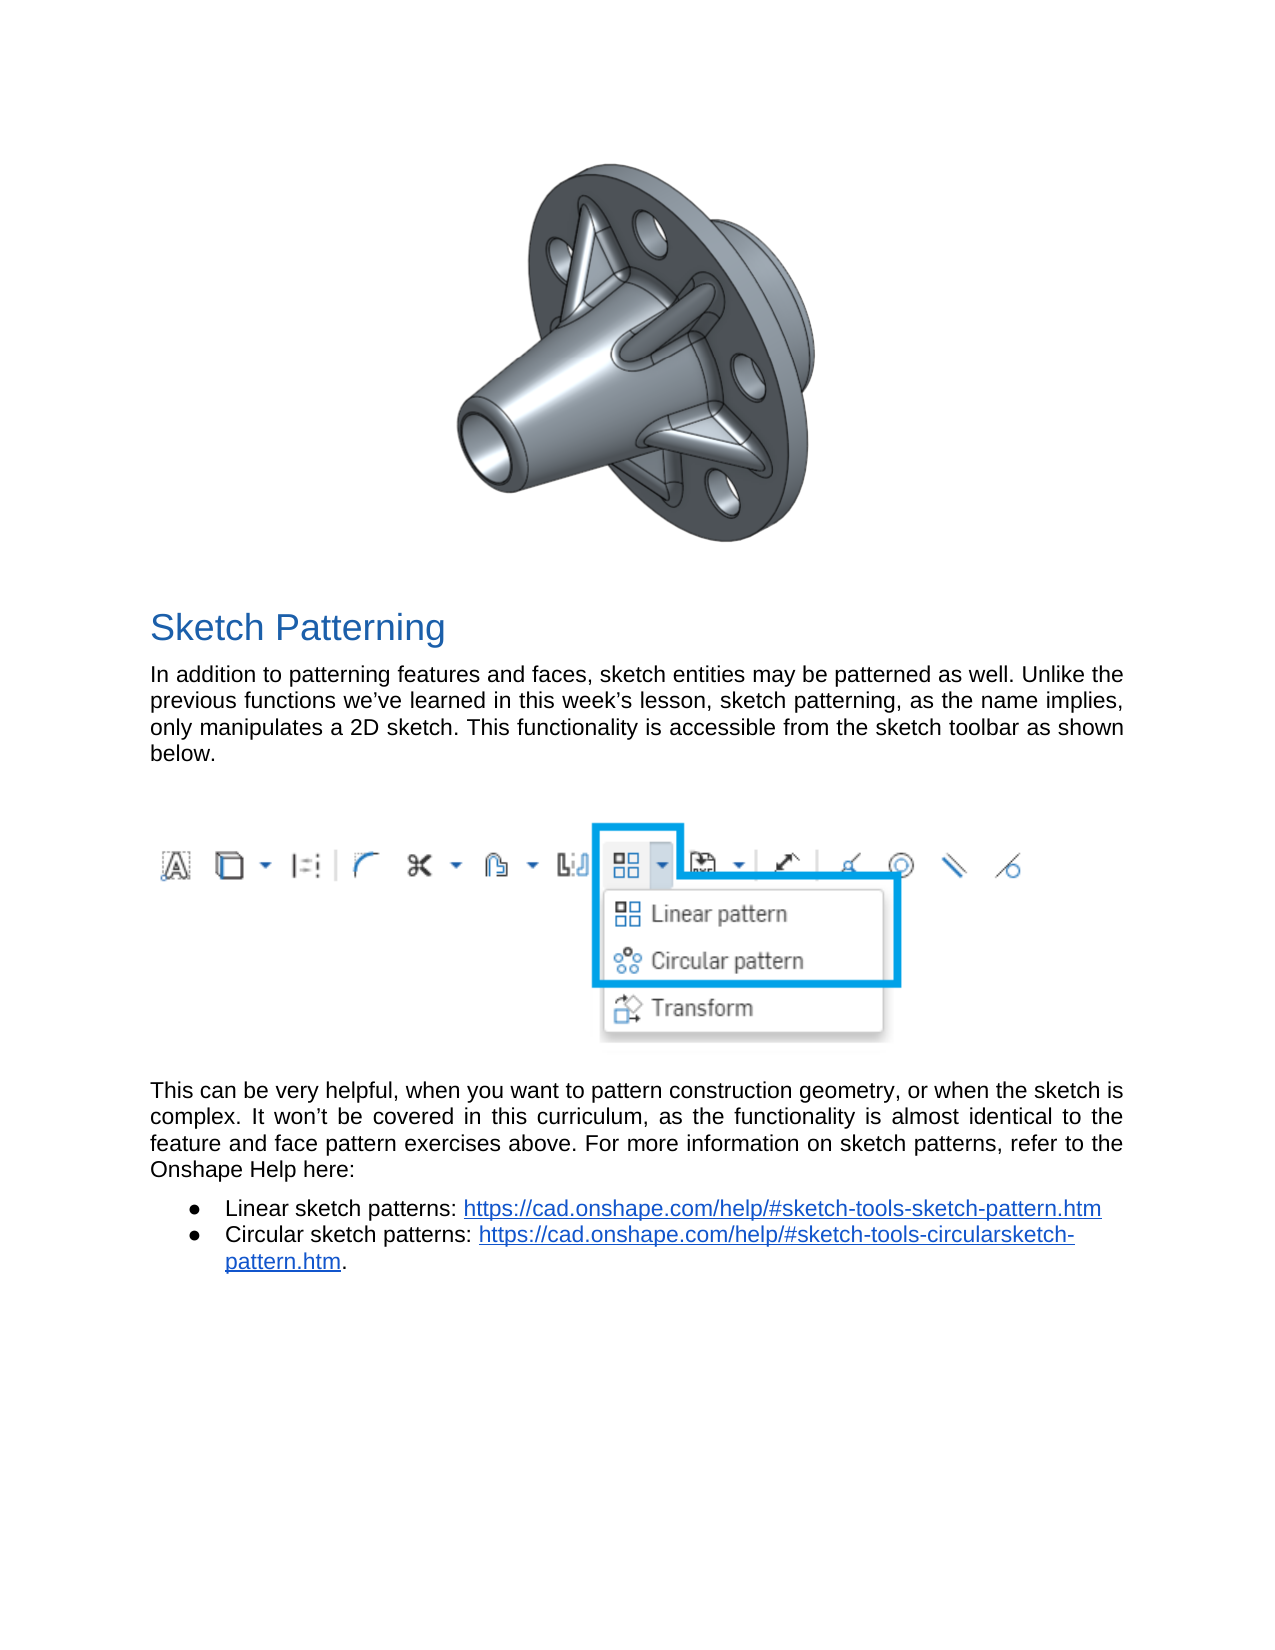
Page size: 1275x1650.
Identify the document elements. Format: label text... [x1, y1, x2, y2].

list Circular sketch patterns: https://cad.onshape.com/help/#sketch-tools-circularsketch-pattern.htm. [187, 1221, 1125, 1274]
list Linear sketch patterns: https://cad.onshape.com/help/#sketch-tools-sketch-pattern.htm [187, 1195, 1125, 1221]
picture [150, 817, 1036, 1065]
subtitle Sketch Patterning [150, 605, 1125, 648]
text In addition to patterning features and faces, sketch entities may be patterned as well. Unlike the previous functions we’ve learned in this week’s lesson, sketch patterning, as the name implies, only manipulates a 2D sketch. This functionality is accessible from the sketch toolbar as shown below. [150, 661, 1125, 766]
picture [445, 150, 830, 554]
text This can be very helpful, when you want to pattern construction geometry, or when the sketch is complex. It won’t be covered in this curriculum, as the functionality is almost identical to the feature and face pattern exercises above. For more information on sketch patterns, refer to the Onshape Help here: [150, 1077, 1125, 1182]
